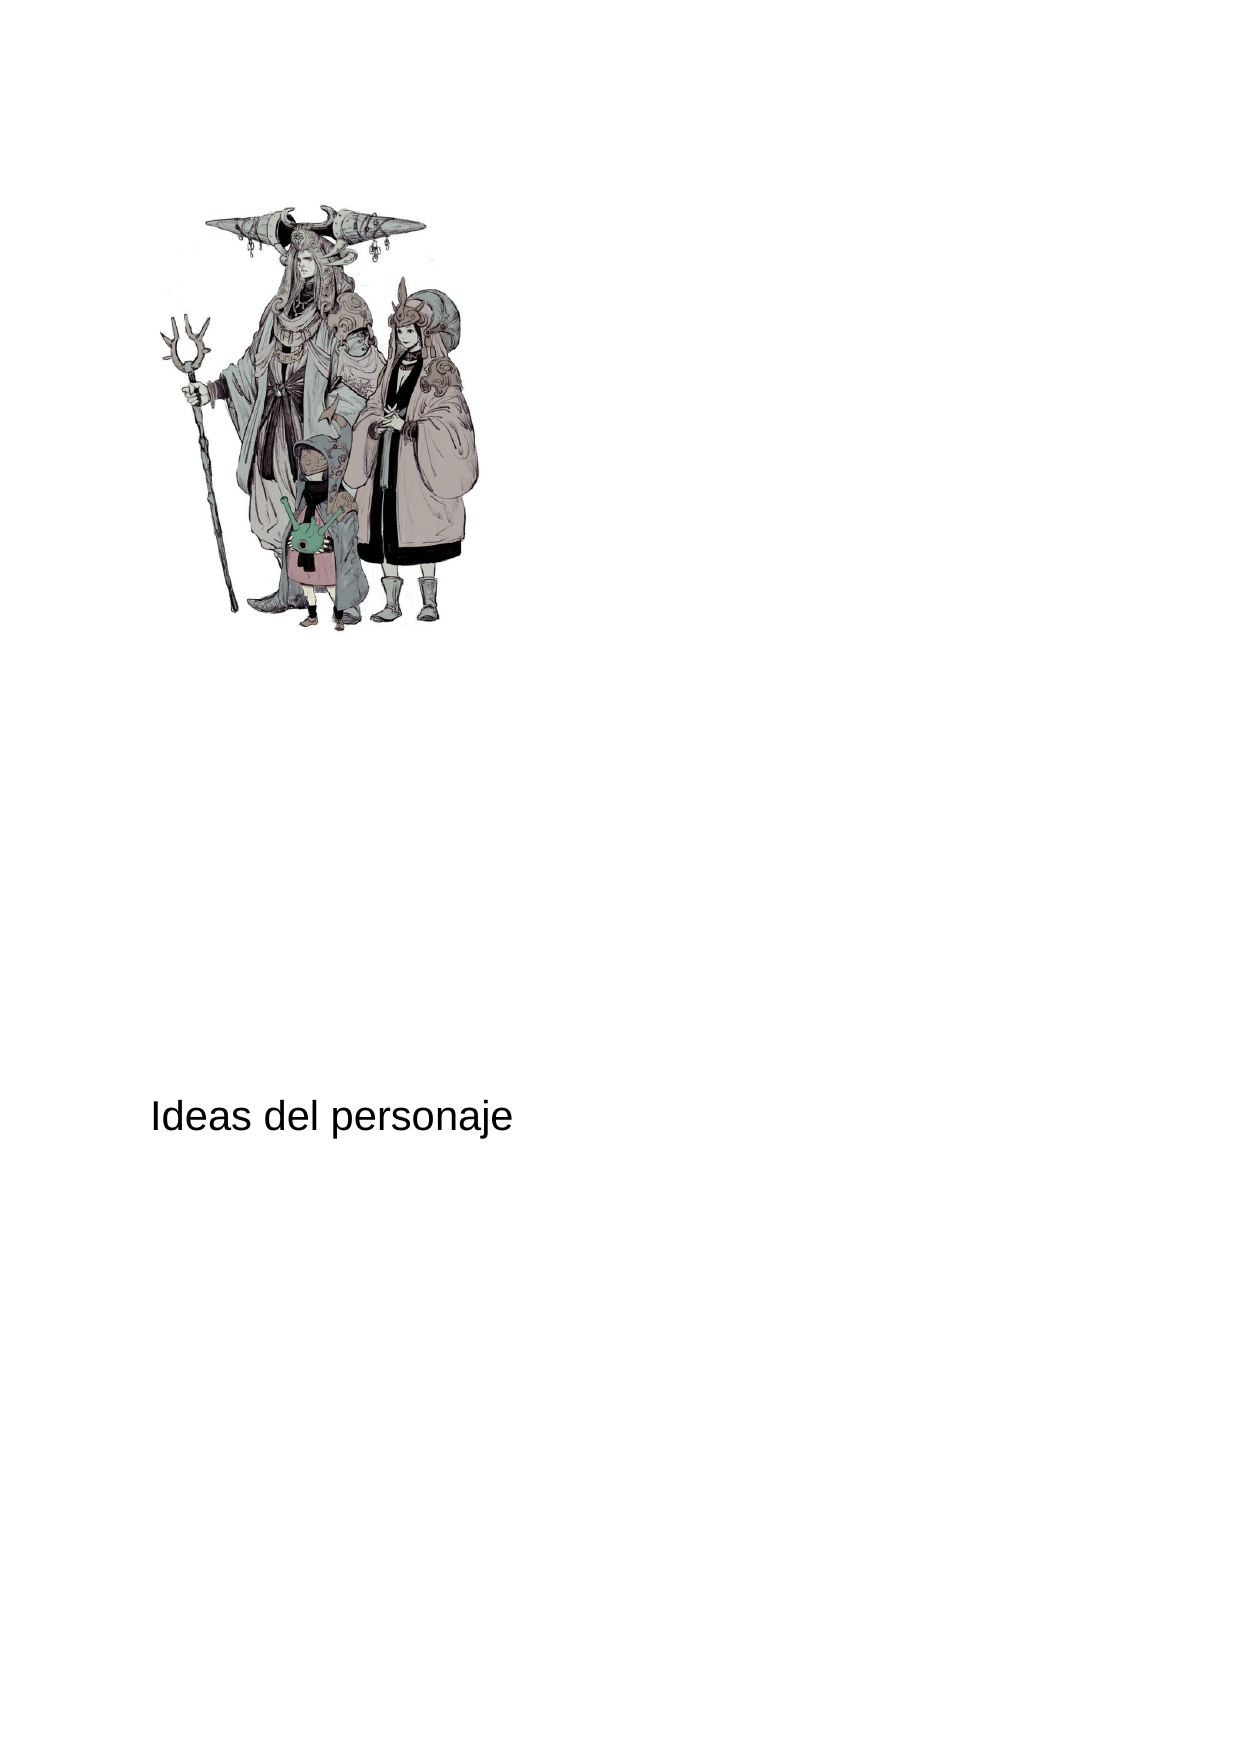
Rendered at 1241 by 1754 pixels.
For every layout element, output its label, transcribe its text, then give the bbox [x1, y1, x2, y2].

picture [150, 150, 482, 647]
text Ideas del personaje [150, 1091, 1090, 1139]
